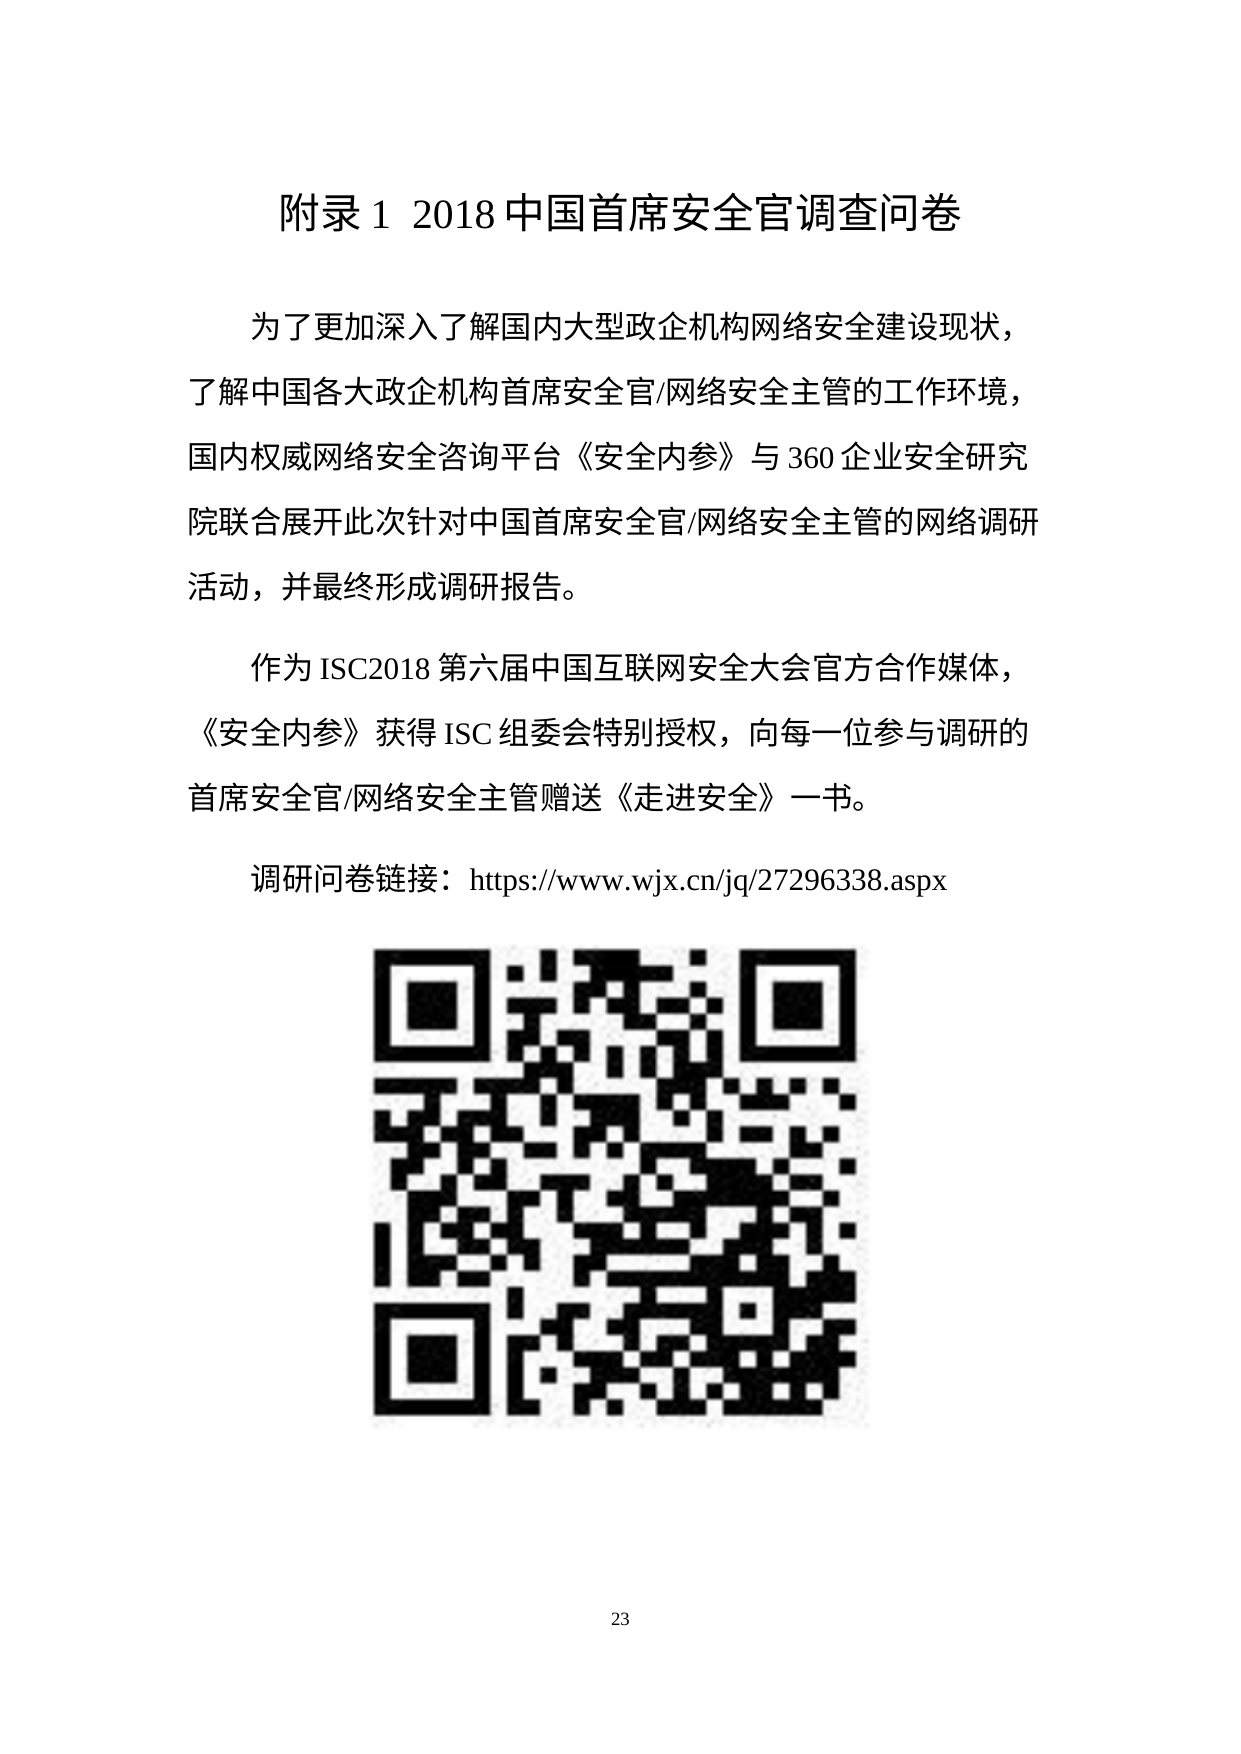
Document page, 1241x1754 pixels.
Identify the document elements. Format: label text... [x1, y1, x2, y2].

text 为了更加深入了解国内大型政企机构网络安全建设现状，了解中国各大政企机构首席安全官/网络安全主管的工作环境，国内权威网络安全咨询平台《安全内参》与360企业安全研究院联合展开此次针对中国首席安全官/网络安全主管的网络调研活动，并最终形成调研报告。 [187, 292, 1053, 617]
text 作为ISC2018第六届中国互联网安全大会官方合作媒体，《安全内参》获得ISC组委会特别授权，向每一位参与调研的首席安全官/网络安全主管赠送《走进安全》一书。 [187, 633, 1053, 828]
picture [337, 942, 903, 1485]
text 附录1 2018中国首席安全官调查问卷 [187, 178, 1053, 243]
text 调研问卷链接：https://www.wjx.cn/jq/27296338.aspx [187, 844, 1053, 909]
